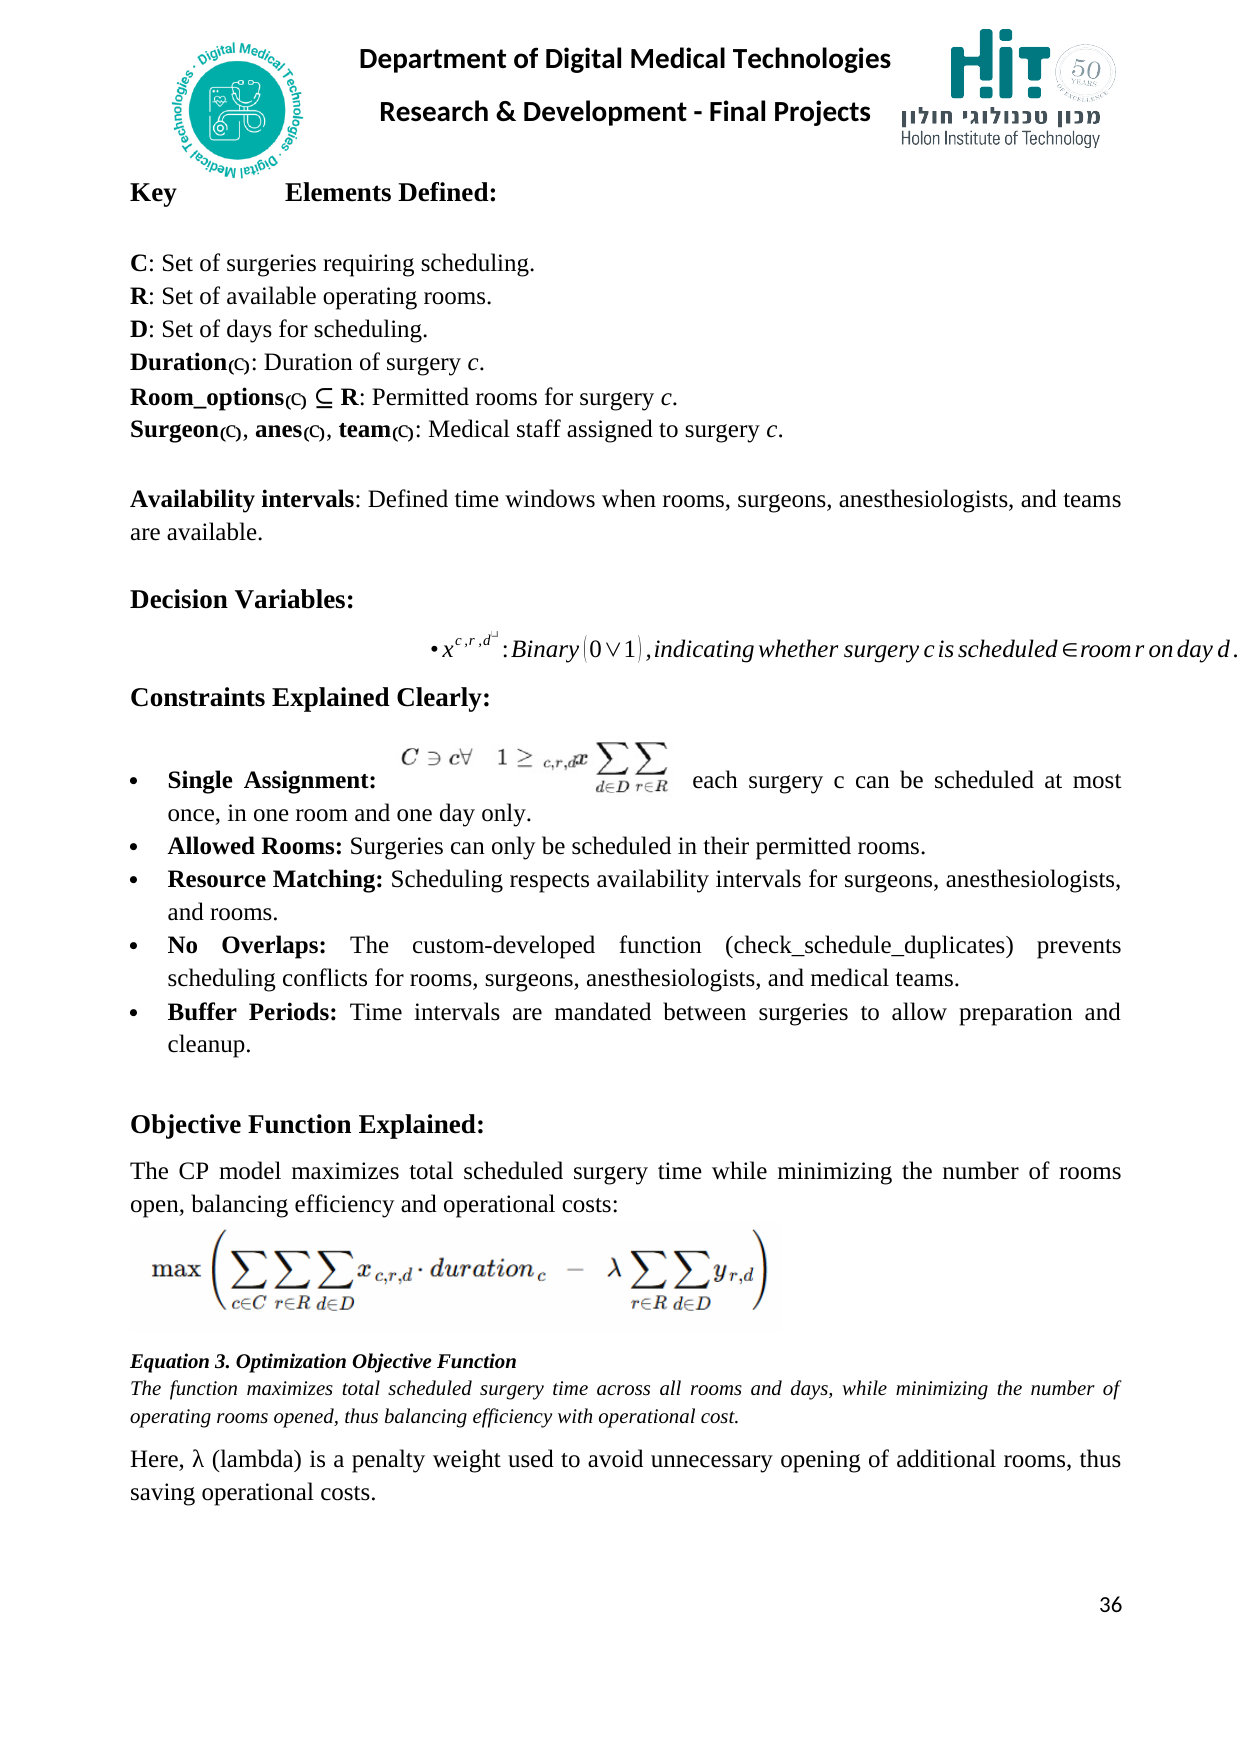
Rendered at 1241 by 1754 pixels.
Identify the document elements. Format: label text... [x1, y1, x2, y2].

text Equation 3. Optimization Objective Function [130, 1349, 1122, 1373]
text C: Set of surgeries requiring scheduling. R: Set of available operating rooms. D: Set of days for scheduling. Duration₍c₎: Duration of surgery c. Room_options₍c₎ ⊆ R: Permitted rooms for surgery c. Surgeon₍c₎, anes₍c₎, team₍c₎: Medical staff assigned to surgery c. [130, 248, 1122, 479]
picture [395, 733, 673, 796]
text Key Elements Defined: [130, 176, 1122, 207]
list Single Assignment: each surgery c can be scheduled at most once, in one room and one day only. [130, 765, 1122, 827]
list Allowed Rooms: Surgeries can only be scheduled in their permitted rooms. [130, 831, 1122, 860]
text The CP model maximizes total scheduled surgery time while minimizing the number of rooms open, balancing efficiency and operational costs: [130, 1156, 1122, 1218]
text The function maximizes total scheduled surgery time across all rooms and days, while minimizing the number of operating rooms opened, thus balancing efficiency with operational cost. [130, 1376, 1122, 1428]
text Decision Variables: [130, 583, 1122, 614]
list Buffer Periods: Time intervals are mandated between surgeries to allow preparation and cleanup. [130, 997, 1122, 1091]
picture [167, 34, 311, 185]
picture [897, 26, 1123, 152]
list Resource Matching: Scheduling respects availability intervals for surgeons, anesthesiologists, and rooms. [130, 864, 1122, 926]
text Availability intervals: Defined time windows when rooms, surgeons, anesthesiologists, and teams are available. [130, 484, 1122, 545]
text Here, λ (lambda) is a penalty weight used to avoid unnecessary opening of additional rooms, thus saving operational costs. [130, 1444, 1122, 1506]
picture [129, 1222, 783, 1332]
text Objective Function Explained: [130, 1108, 1122, 1139]
list No Overlaps: The custom-developed function (check_schedule_duplicates) prevents scheduling conflicts for rooms, surgeons, anesthesiologists, and medical teams. [130, 931, 1122, 992]
text Constraints Explained Clearly: [130, 681, 1122, 713]
